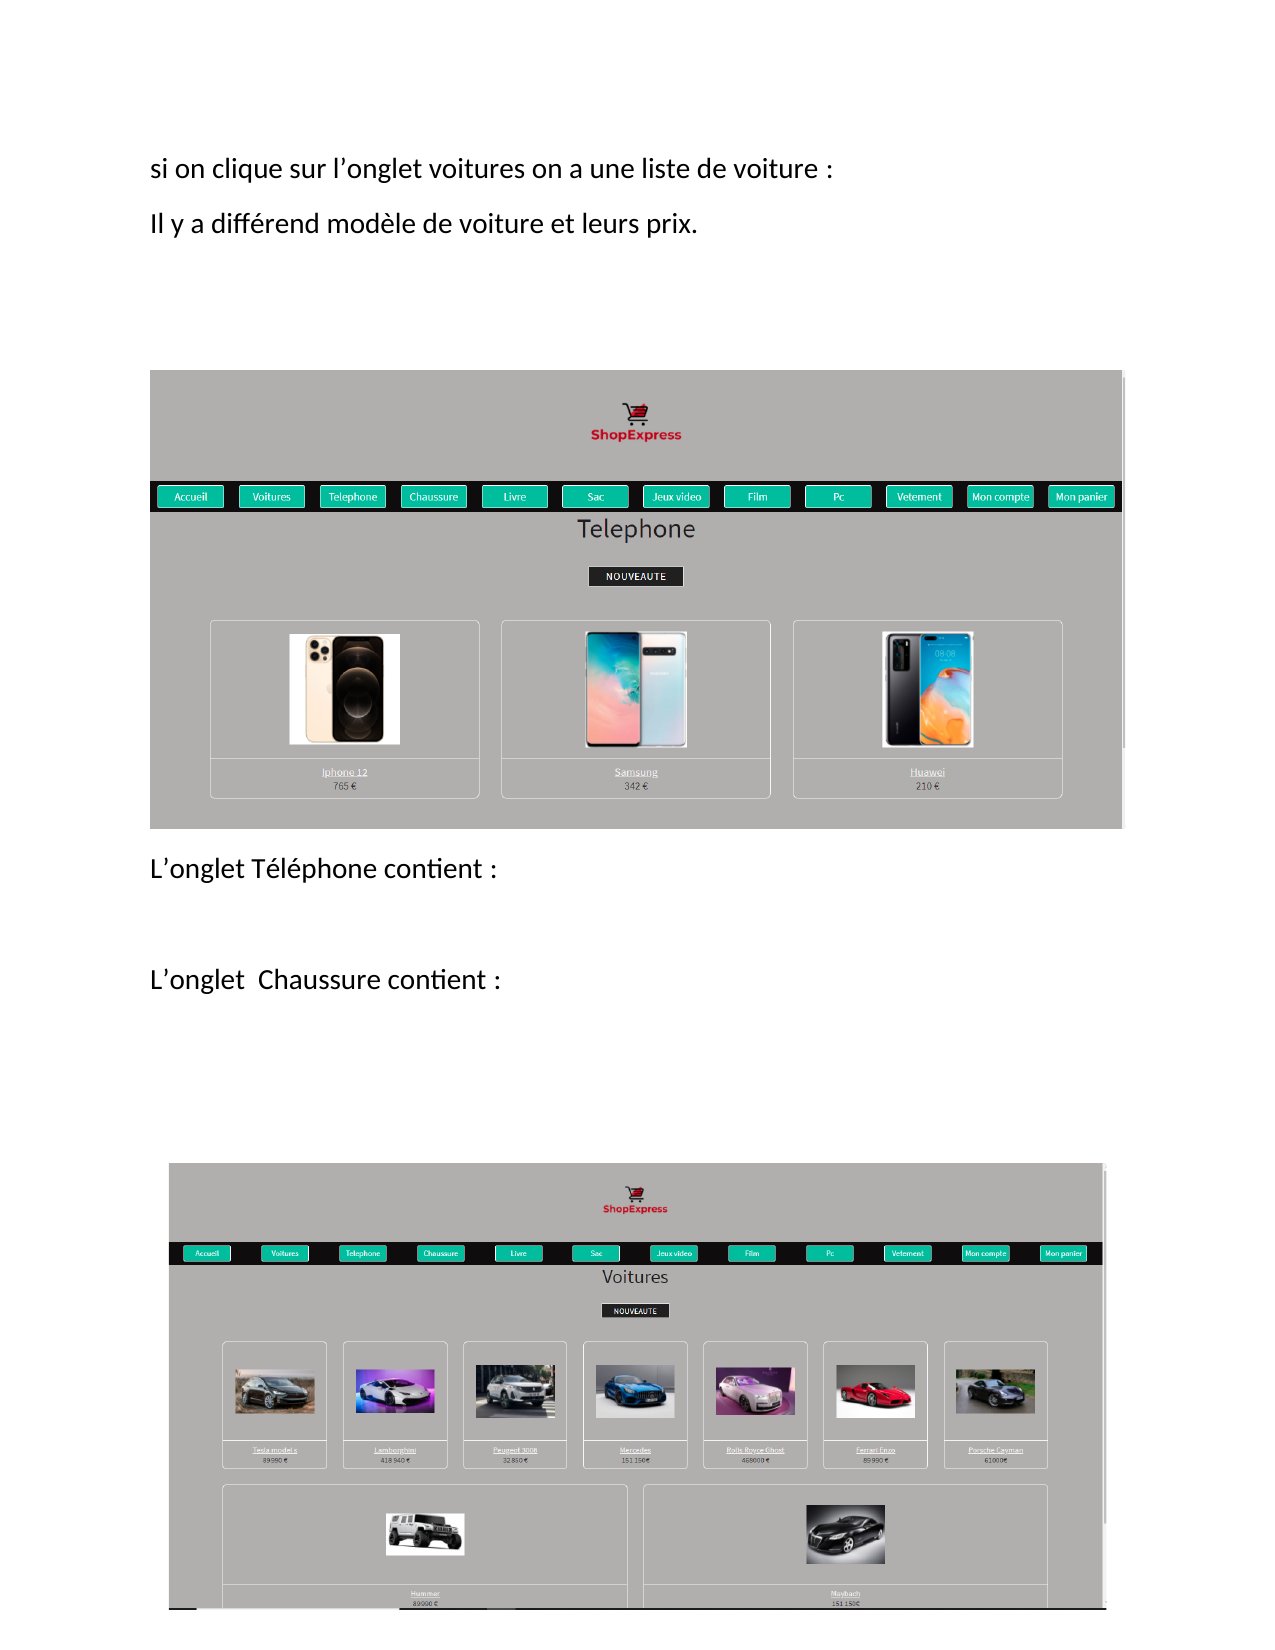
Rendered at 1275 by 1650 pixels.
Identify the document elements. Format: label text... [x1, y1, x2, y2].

text Il y a différend modèle de voiture et leurs prix. [150, 205, 1125, 241]
picture [150, 370, 1125, 829]
text si on clique sur l’onglet voitures on a une liste de voiture : [150, 150, 1125, 186]
text L’onglet Téléphone contient : [150, 829, 1125, 886]
text L’onglet Chaussure contient : [150, 961, 1125, 996]
picture [168, 1163, 1107, 1610]
